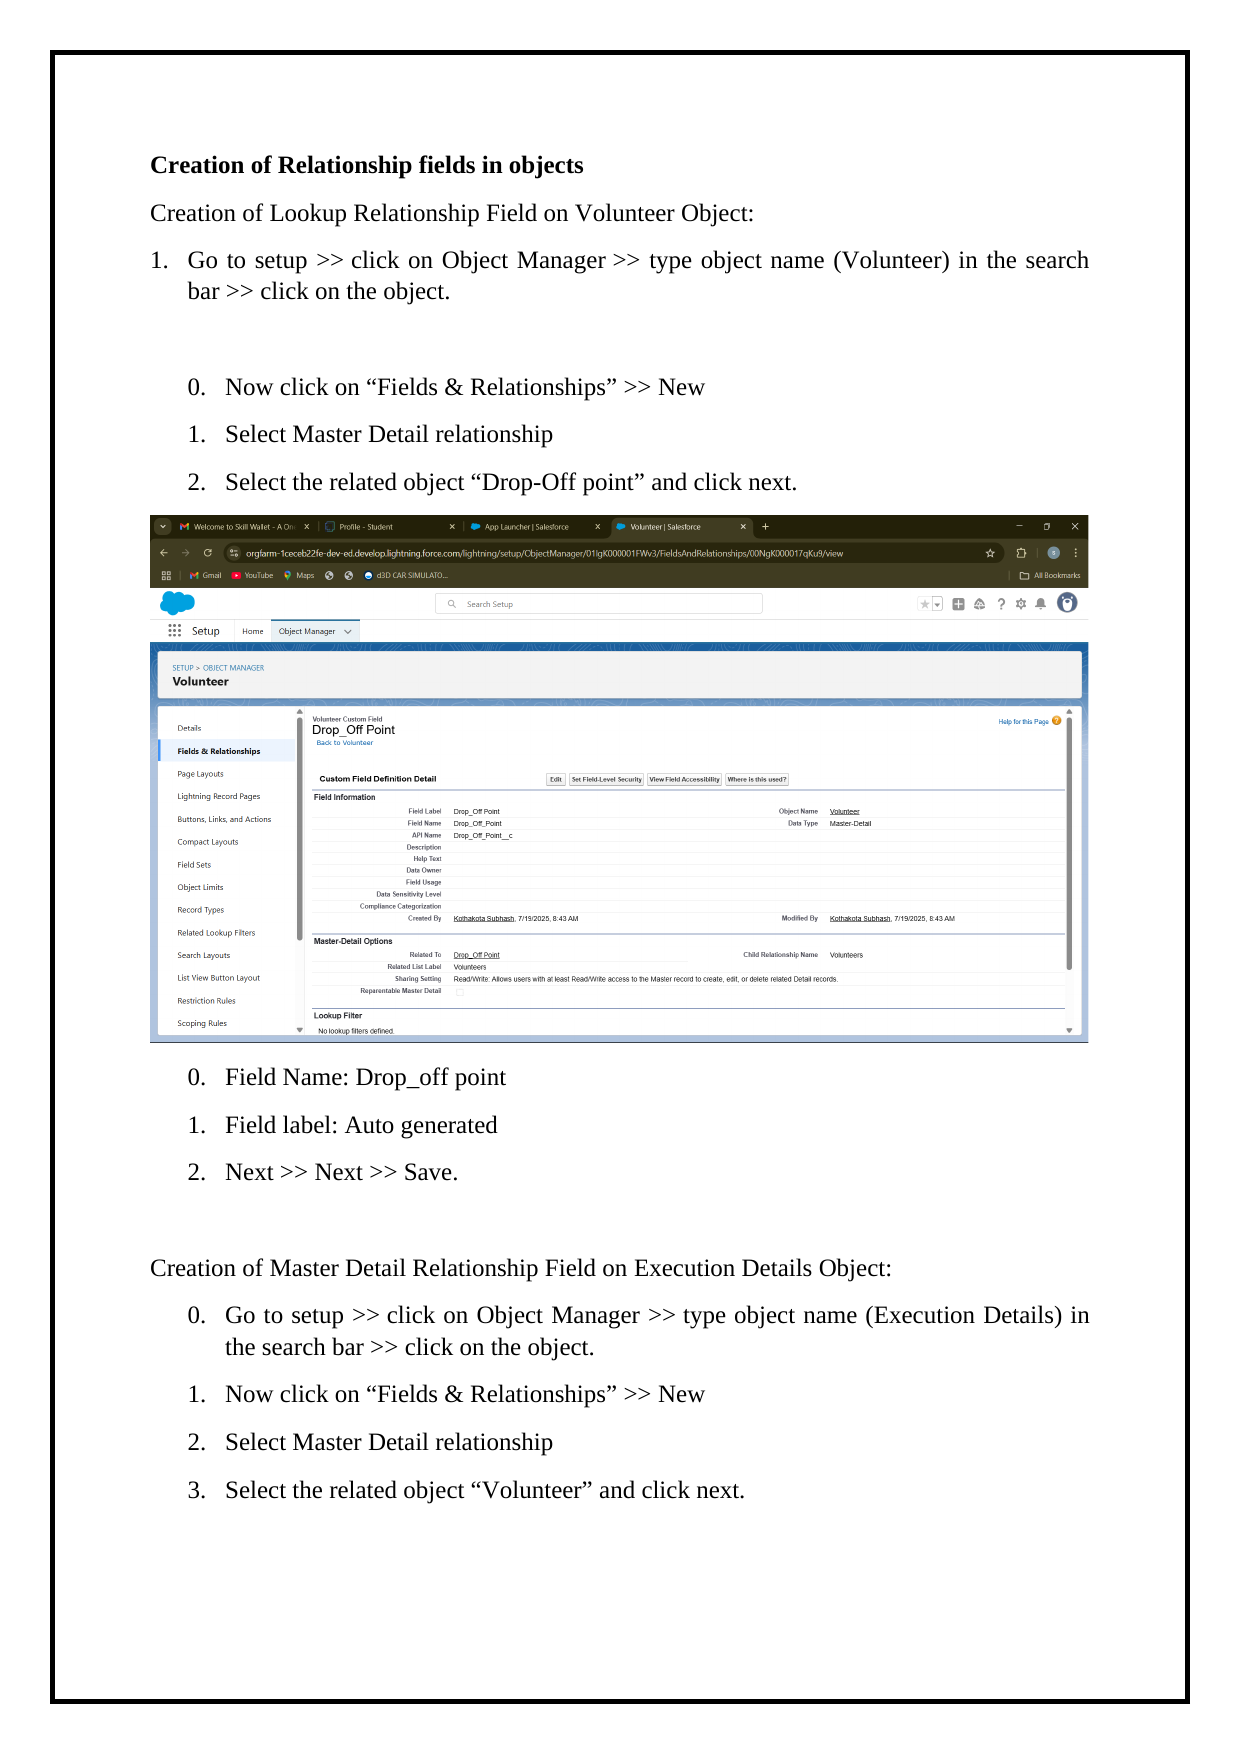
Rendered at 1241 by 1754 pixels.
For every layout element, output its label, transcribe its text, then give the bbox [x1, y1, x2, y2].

text Creation of Master Detail Relationship Field on Execution Details Object: [150, 1253, 1090, 1282]
list Next >> Next >> Save. [187, 1157, 1090, 1186]
list Select Master Detail relationship [187, 419, 1090, 448]
list Go to setup >> click on Object Manager >> type object name (Execution Details) in the search bar >> click on the object. [187, 1301, 1090, 1360]
list Select the related object “Drop-Off point” and click next. [187, 467, 1090, 496]
list Now click on “Fields & Relationships” >> New [187, 1379, 1090, 1408]
text Creation of Relationship fields in objects [150, 150, 1090, 179]
text Creation of Lookup Relationship Field on Volunteer Object: [150, 198, 1090, 226]
list Select Master Detail relationship [187, 1427, 1090, 1456]
picture [150, 515, 1089, 1043]
list Go to setup >> click on Object Manager >> type object name (Volunteer) in the search bar >> click on the object. [150, 245, 1090, 305]
list Field label: Auto generated [187, 1110, 1090, 1138]
list Now click on “Fields & Relationships” >> New [187, 372, 1090, 401]
list Field Name: Drop_off point [187, 1062, 1090, 1091]
list Select the related object “Volunteer” and click next. [187, 1475, 1090, 1503]
